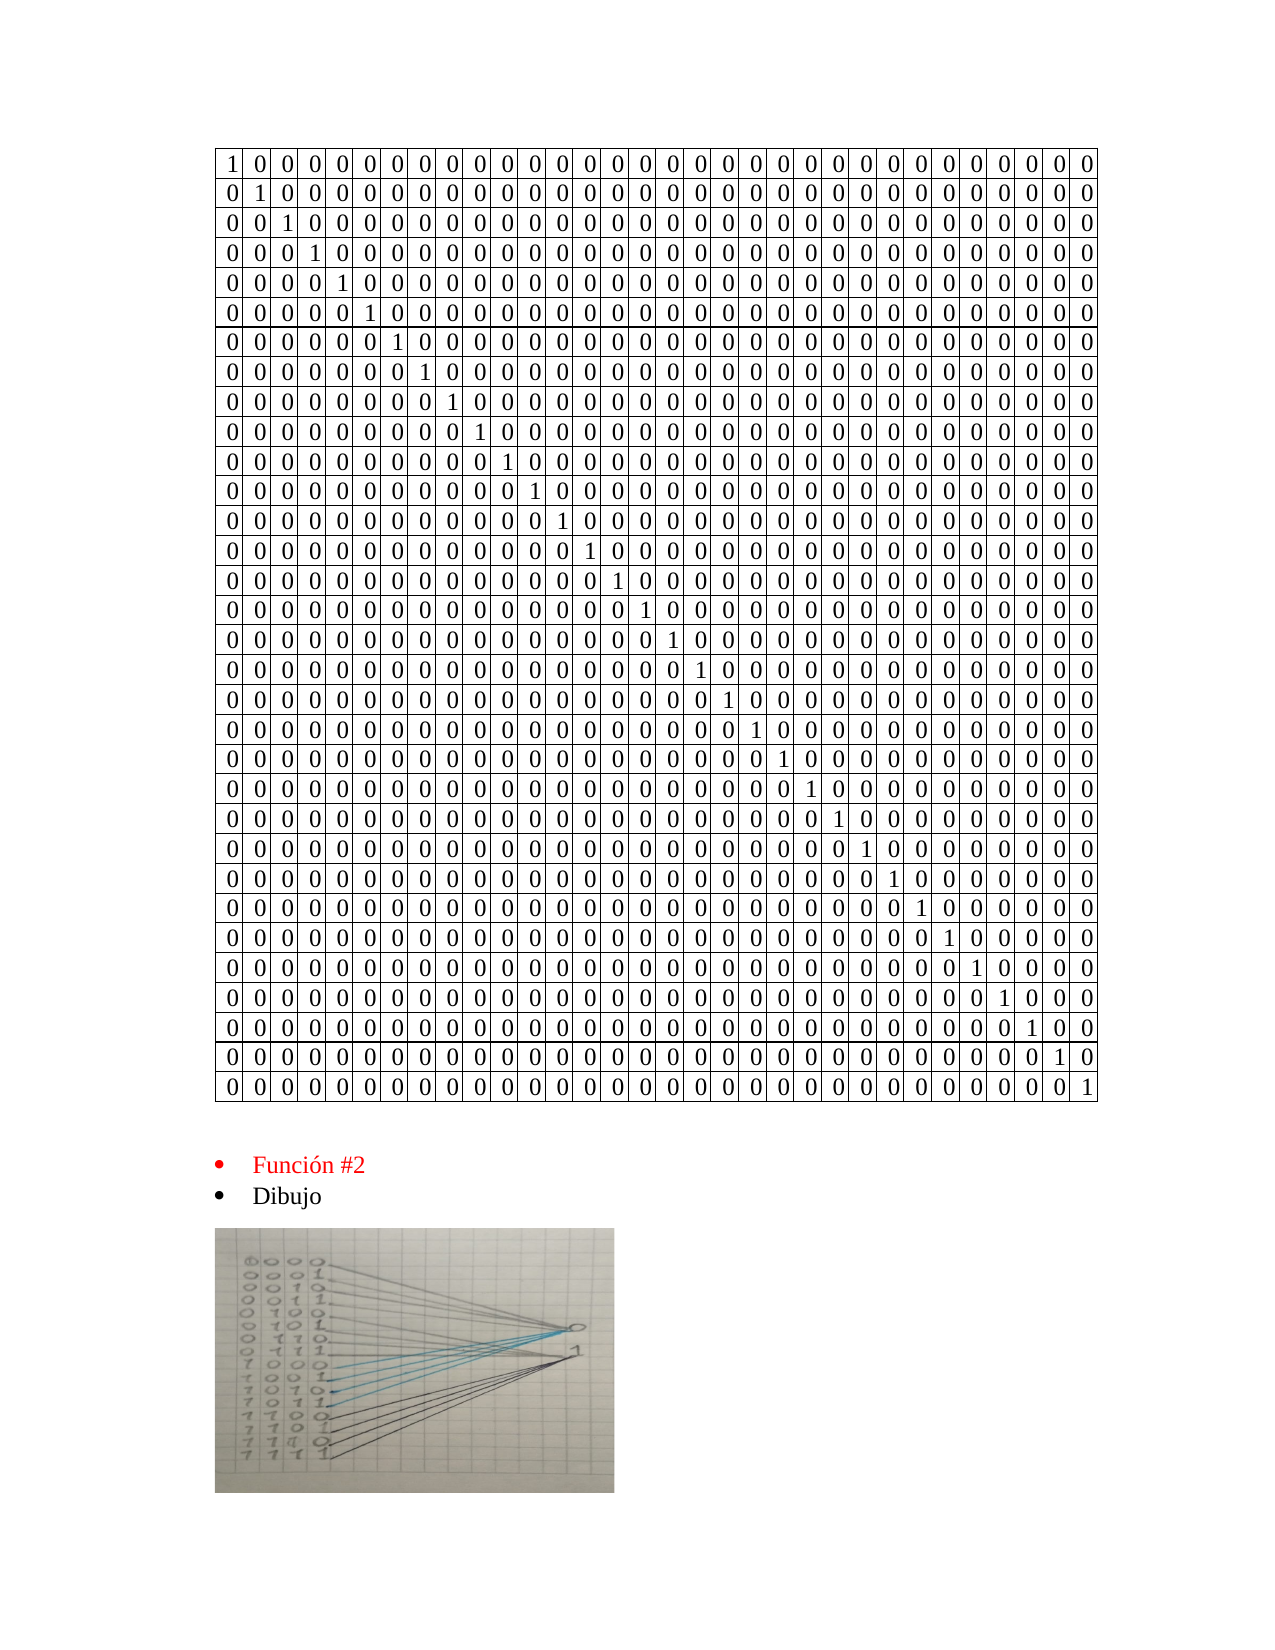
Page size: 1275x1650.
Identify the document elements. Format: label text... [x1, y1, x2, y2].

table_cell 0 [849, 923, 876, 952]
table_cell 0 [243, 745, 270, 773]
table_cell 0 [408, 179, 435, 207]
table_cell 0 [849, 179, 876, 207]
table_cell 0 [904, 655, 931, 684]
table_cell 0 [1070, 387, 1097, 416]
table_cell 0 [822, 715, 848, 743]
table_cell 0 [601, 506, 628, 535]
table_header 0 [243, 149, 270, 177]
table_cell 0 [326, 894, 352, 922]
table_cell 0 [436, 923, 462, 952]
table_header 0 [877, 149, 903, 177]
table_cell 0 [629, 834, 655, 863]
table_cell 0 [1015, 447, 1042, 475]
table_cell 0 [381, 1013, 407, 1041]
table_cell 0 [298, 953, 325, 982]
table_cell 0 [932, 357, 959, 386]
table_cell 0 [904, 923, 931, 952]
table_cell 0 [436, 1013, 462, 1041]
table_cell 0 [546, 476, 572, 505]
table_cell 0 [546, 179, 572, 207]
table_cell 0 [1043, 179, 1069, 207]
table_cell 0 [904, 745, 931, 773]
table_cell 0 [491, 357, 517, 386]
table_cell 0 [932, 804, 959, 833]
table_cell 0 [298, 447, 325, 475]
table_cell 0 [463, 685, 490, 714]
table_cell 0 [684, 298, 710, 326]
table_cell 1 [822, 804, 848, 833]
table_header 0 [298, 149, 325, 177]
table_cell 0 [849, 745, 876, 773]
table_cell 0 [326, 357, 352, 386]
table_cell 0 [1015, 983, 1042, 1012]
table_header 0 [794, 149, 821, 177]
table_cell 0 [822, 1043, 848, 1071]
table_cell 0 [216, 953, 242, 982]
table_cell 0 [353, 596, 380, 624]
table_cell 0 [436, 566, 462, 594]
table_cell 0 [987, 298, 1014, 326]
table_cell 0 [491, 923, 517, 952]
table_cell 0 [436, 238, 462, 267]
table_cell 0 [216, 894, 242, 922]
table_cell 0 [463, 536, 490, 565]
table_cell 0 [1043, 298, 1069, 326]
table_cell 0 [904, 506, 931, 535]
table_cell 0 [436, 864, 462, 892]
table_cell 0 [1043, 715, 1069, 743]
table_cell 0 [711, 894, 738, 922]
table_cell 0 [987, 894, 1014, 922]
table_cell 0 [656, 208, 683, 237]
table_cell 0 [463, 1043, 490, 1071]
table_cell 0 [822, 953, 848, 982]
table_cell 0 [463, 1013, 490, 1041]
table_cell 0 [326, 536, 352, 565]
table_cell 0 [767, 417, 793, 446]
table_cell 0 [381, 625, 407, 654]
table_cell 0 [684, 268, 710, 297]
table_cell 0 [298, 655, 325, 684]
table_cell 0 [601, 745, 628, 773]
table_cell 0 [960, 685, 986, 714]
table_cell 0 [216, 715, 242, 743]
table_cell 0 [243, 1072, 270, 1101]
table_cell 0 [849, 715, 876, 743]
table_cell 0 [601, 685, 628, 714]
table_cell 0 [849, 953, 876, 982]
table_cell 0 [546, 685, 572, 714]
table_cell 0 [463, 387, 490, 416]
list Dibujo [215, 1181, 1098, 1209]
table_cell 0 [518, 328, 545, 356]
table_cell 0 [326, 596, 352, 624]
table_cell 0 [1043, 983, 1069, 1012]
table_cell 0 [711, 804, 738, 833]
table_cell 1 [767, 745, 793, 773]
table_cell 0 [711, 1043, 738, 1071]
table_cell 0 [1015, 387, 1042, 416]
table_cell 0 [573, 745, 600, 773]
table_cell 0 [518, 1013, 545, 1041]
table_cell 0 [739, 417, 766, 446]
table_cell 0 [271, 1072, 297, 1101]
table_cell 0 [353, 417, 380, 446]
table_cell 0 [381, 1072, 407, 1101]
table_cell 0 [904, 566, 931, 594]
table_cell 0 [243, 834, 270, 863]
table_cell 0 [298, 208, 325, 237]
table_cell 0 [381, 685, 407, 714]
table_cell 0 [408, 804, 435, 833]
table_cell 0 [877, 179, 903, 207]
table_cell 0 [353, 506, 380, 535]
table_cell 0 [601, 387, 628, 416]
table_cell 0 [767, 447, 793, 475]
table_cell 0 [932, 298, 959, 326]
table_cell 0 [932, 1043, 959, 1071]
table_cell 1 [877, 864, 903, 892]
table_cell 0 [684, 387, 710, 416]
table_cell 0 [794, 328, 821, 356]
table_cell 0 [684, 685, 710, 714]
table_cell 0 [298, 923, 325, 952]
table_cell 0 [711, 625, 738, 654]
table_cell 1 [271, 208, 297, 237]
table_cell 0 [463, 566, 490, 594]
table_cell 0 [656, 953, 683, 982]
table_cell 0 [849, 1043, 876, 1071]
table_cell 0 [353, 774, 380, 803]
table_cell 0 [216, 238, 242, 267]
table_cell 0 [739, 923, 766, 952]
table_cell 1 [353, 298, 380, 326]
table_cell 0 [601, 536, 628, 565]
table_cell 0 [822, 536, 848, 565]
table_cell 0 [601, 655, 628, 684]
table_cell 0 [684, 417, 710, 446]
table_cell 0 [767, 983, 793, 1012]
table_cell 0 [739, 238, 766, 267]
table_cell 0 [960, 655, 986, 684]
table_cell 0 [573, 983, 600, 1012]
table_cell 0 [849, 596, 876, 624]
table_cell 0 [684, 447, 710, 475]
table_cell 0 [546, 1013, 572, 1041]
table_cell 0 [960, 804, 986, 833]
table_cell 0 [216, 685, 242, 714]
table_cell 0 [987, 1043, 1014, 1071]
table_cell 0 [877, 596, 903, 624]
table_cell 0 [877, 804, 903, 833]
table_header 0 [326, 149, 352, 177]
table_cell 0 [656, 804, 683, 833]
table_cell 0 [546, 328, 572, 356]
table_cell 1 [601, 566, 628, 594]
table_cell 0 [877, 387, 903, 416]
table_cell 1 [932, 923, 959, 952]
table_cell 0 [463, 774, 490, 803]
table_cell 0 [849, 1013, 876, 1041]
table_cell 0 [932, 864, 959, 892]
table_cell 0 [794, 625, 821, 654]
table_cell 0 [298, 179, 325, 207]
table_cell 0 [573, 1043, 600, 1071]
table_cell 0 [932, 596, 959, 624]
table_cell 0 [436, 328, 462, 356]
table_cell 0 [767, 328, 793, 356]
table_cell 0 [381, 417, 407, 446]
table_cell 0 [243, 387, 270, 416]
table_cell 0 [739, 804, 766, 833]
table_cell 0 [932, 268, 959, 297]
table_cell 0 [877, 745, 903, 773]
table_cell 0 [271, 745, 297, 773]
table_cell 0 [408, 715, 435, 743]
table_cell 0 [408, 774, 435, 803]
table_cell 0 [1015, 685, 1042, 714]
table_cell 0 [573, 417, 600, 446]
table_cell 0 [711, 715, 738, 743]
table_cell 0 [794, 506, 821, 535]
table_cell 0 [326, 238, 352, 267]
table_cell 0 [573, 447, 600, 475]
table_cell 0 [1070, 238, 1097, 267]
table_cell 0 [684, 625, 710, 654]
table_cell 0 [298, 506, 325, 535]
table_cell 0 [739, 1013, 766, 1041]
table_cell 1 [656, 625, 683, 654]
table_cell 0 [298, 596, 325, 624]
table_cell 0 [1015, 179, 1042, 207]
table_cell 0 [739, 476, 766, 505]
table_cell 1 [794, 774, 821, 803]
table_cell 0 [656, 179, 683, 207]
table_cell 0 [794, 596, 821, 624]
table_cell 0 [463, 834, 490, 863]
table_cell 0 [739, 357, 766, 386]
table_cell 0 [546, 983, 572, 1012]
table_cell 0 [656, 834, 683, 863]
table_cell 0 [960, 298, 986, 326]
table_cell 0 [904, 953, 931, 982]
table_cell 0 [573, 864, 600, 892]
table_cell 0 [822, 298, 848, 326]
table_cell 1 [298, 238, 325, 267]
table_cell 0 [243, 566, 270, 594]
table_cell 0 [1043, 536, 1069, 565]
table_cell 0 [904, 1072, 931, 1101]
table_cell 0 [960, 208, 986, 237]
table_header 0 [987, 149, 1014, 177]
table_cell 0 [573, 655, 600, 684]
table_cell 0 [794, 745, 821, 773]
table_cell 0 [1070, 774, 1097, 803]
list Función #2 [215, 1150, 1098, 1178]
table_cell 0 [877, 238, 903, 267]
table_cell 0 [243, 208, 270, 237]
table_cell 0 [849, 894, 876, 922]
table_cell 0 [271, 387, 297, 416]
table_cell 0 [436, 357, 462, 386]
table_cell 0 [436, 506, 462, 535]
table_cell 0 [601, 715, 628, 743]
table_cell 0 [271, 715, 297, 743]
table_cell 0 [1015, 566, 1042, 594]
table_cell 0 [436, 804, 462, 833]
table_cell 0 [491, 179, 517, 207]
table_cell 0 [877, 506, 903, 535]
table_cell 0 [243, 774, 270, 803]
table_cell 0 [932, 238, 959, 267]
table_cell 0 [491, 506, 517, 535]
table_cell 0 [326, 328, 352, 356]
table_cell 0 [408, 566, 435, 594]
table_cell 0 [960, 745, 986, 773]
table_cell 0 [877, 1072, 903, 1101]
table_cell 0 [326, 685, 352, 714]
table_cell 0 [573, 298, 600, 326]
table_cell 0 [794, 179, 821, 207]
table_cell 0 [822, 357, 848, 386]
table_cell 0 [546, 208, 572, 237]
table_cell 0 [573, 894, 600, 922]
table_cell 0 [711, 596, 738, 624]
table_cell 0 [326, 417, 352, 446]
table_cell 0 [739, 387, 766, 416]
table_cell 0 [877, 894, 903, 922]
table_cell 0 [1015, 953, 1042, 982]
table_cell 0 [1015, 1043, 1042, 1071]
table_cell 0 [546, 953, 572, 982]
table_cell 0 [216, 328, 242, 356]
table_cell 0 [271, 179, 297, 207]
table_cell 0 [243, 894, 270, 922]
table_cell 0 [271, 328, 297, 356]
table_cell 0 [904, 834, 931, 863]
table_cell 0 [656, 923, 683, 952]
table_cell 1 [1070, 1072, 1097, 1101]
table_cell 0 [960, 1072, 986, 1101]
table_cell 0 [822, 417, 848, 446]
table_cell 0 [739, 953, 766, 982]
table_cell 0 [271, 417, 297, 446]
table_header 0 [1043, 149, 1069, 177]
table_header 0 [684, 149, 710, 177]
table_cell 0 [298, 268, 325, 297]
table_cell 0 [739, 328, 766, 356]
table_cell 0 [904, 1013, 931, 1041]
table_cell 0 [1015, 536, 1042, 565]
table_cell 0 [518, 804, 545, 833]
table_cell 0 [298, 715, 325, 743]
table_cell 0 [987, 566, 1014, 594]
table_cell 0 [822, 1013, 848, 1041]
table_cell 0 [960, 983, 986, 1012]
table_cell 0 [573, 625, 600, 654]
table_cell 0 [463, 953, 490, 982]
table_header 0 [518, 149, 545, 177]
table_cell 0 [243, 417, 270, 446]
table_cell 0 [353, 953, 380, 982]
table_cell 0 [353, 357, 380, 386]
table_cell 0 [271, 536, 297, 565]
table_cell 0 [932, 1072, 959, 1101]
table_cell 0 [1015, 923, 1042, 952]
table_cell 0 [271, 298, 297, 326]
table_cell 0 [216, 476, 242, 505]
table_cell 0 [298, 536, 325, 565]
table_cell 0 [353, 1013, 380, 1041]
table_cell 0 [822, 625, 848, 654]
table_cell 0 [932, 745, 959, 773]
table_cell 0 [822, 834, 848, 863]
table_cell 0 [601, 1072, 628, 1101]
table_cell 0 [849, 625, 876, 654]
table_cell 0 [987, 328, 1014, 356]
table_cell 0 [1070, 745, 1097, 773]
table_cell 0 [326, 387, 352, 416]
table_cell 1 [1043, 1043, 1069, 1071]
table_cell 0 [1015, 894, 1042, 922]
table_cell 0 [960, 596, 986, 624]
table_cell 0 [1070, 208, 1097, 237]
table_cell 0 [298, 834, 325, 863]
table_cell 0 [436, 417, 462, 446]
table_cell 0 [987, 1072, 1014, 1101]
table_cell 0 [1070, 894, 1097, 922]
table_cell 0 [1015, 834, 1042, 863]
table_cell 0 [546, 566, 572, 594]
table_cell 0 [518, 447, 545, 475]
table_cell 0 [739, 268, 766, 297]
table_cell 0 [1043, 923, 1069, 952]
table_cell 0 [656, 774, 683, 803]
table_cell 0 [877, 655, 903, 684]
table_cell 0 [243, 685, 270, 714]
table_cell 0 [932, 894, 959, 922]
table_cell 0 [491, 774, 517, 803]
table_cell 0 [629, 357, 655, 386]
table_cell 0 [518, 1072, 545, 1101]
table_cell 0 [326, 208, 352, 237]
table_cell 0 [436, 745, 462, 773]
table_cell 0 [216, 625, 242, 654]
table_cell 0 [1043, 566, 1069, 594]
table_cell 0 [904, 328, 931, 356]
table_cell 0 [767, 596, 793, 624]
table_cell 0 [271, 1043, 297, 1071]
table_cell 0 [271, 506, 297, 535]
table_cell 0 [518, 864, 545, 892]
table_cell 0 [491, 834, 517, 863]
table_cell 0 [684, 745, 710, 773]
table_cell 0 [629, 298, 655, 326]
table_cell 0 [271, 268, 297, 297]
table_cell 0 [987, 625, 1014, 654]
table_cell 0 [1070, 655, 1097, 684]
table_cell 0 [216, 387, 242, 416]
table_cell 0 [1070, 298, 1097, 326]
table_cell 0 [849, 864, 876, 892]
table_cell 0 [877, 774, 903, 803]
table_cell 0 [711, 1013, 738, 1041]
table_cell 0 [216, 745, 242, 773]
table_cell 0 [381, 179, 407, 207]
table_cell 1 [629, 596, 655, 624]
table_cell 0 [822, 566, 848, 594]
table_cell 0 [216, 1013, 242, 1041]
table_cell 0 [1043, 655, 1069, 684]
table_cell 0 [711, 983, 738, 1012]
table_cell 0 [656, 596, 683, 624]
table_cell 0 [381, 774, 407, 803]
table_cell 0 [739, 774, 766, 803]
table_cell 0 [877, 1043, 903, 1071]
table_cell 0 [629, 625, 655, 654]
table_cell 0 [353, 566, 380, 594]
table_cell 0 [491, 1013, 517, 1041]
table_cell 0 [243, 506, 270, 535]
table_cell 0 [243, 923, 270, 952]
table_cell 0 [1043, 685, 1069, 714]
table_cell 0 [629, 745, 655, 773]
table_cell 0 [491, 387, 517, 416]
table_cell 0 [271, 1013, 297, 1041]
table_cell 0 [904, 238, 931, 267]
table_cell 0 [271, 894, 297, 922]
table_cell 0 [491, 476, 517, 505]
table_cell 0 [243, 238, 270, 267]
table_cell 0 [1015, 715, 1042, 743]
table_cell 0 [353, 745, 380, 773]
table_cell 0 [711, 268, 738, 297]
table_cell 0 [353, 179, 380, 207]
table_cell 0 [987, 953, 1014, 982]
table_cell 0 [518, 715, 545, 743]
table_cell 0 [601, 983, 628, 1012]
table_cell 0 [436, 268, 462, 297]
table_cell 0 [794, 685, 821, 714]
table_cell 0 [960, 447, 986, 475]
table_cell 0 [822, 983, 848, 1012]
table_cell 0 [518, 387, 545, 416]
table_cell 0 [1015, 1072, 1042, 1101]
table_cell 0 [298, 774, 325, 803]
table_cell 0 [326, 745, 352, 773]
table_cell 0 [711, 774, 738, 803]
table_cell 0 [904, 715, 931, 743]
table_cell 0 [711, 566, 738, 594]
table_cell 0 [877, 625, 903, 654]
table_cell 0 [601, 268, 628, 297]
table_cell 0 [408, 685, 435, 714]
table_cell 0 [739, 566, 766, 594]
table_cell 0 [216, 208, 242, 237]
table_cell 0 [491, 745, 517, 773]
table_cell 0 [656, 238, 683, 267]
table_cell 0 [629, 536, 655, 565]
table_cell 0 [932, 328, 959, 356]
table_cell 0 [822, 328, 848, 356]
table_cell 0 [960, 894, 986, 922]
table_cell 1 [739, 715, 766, 743]
table_cell 0 [656, 745, 683, 773]
table_cell 0 [573, 238, 600, 267]
table_cell 0 [216, 596, 242, 624]
table_cell 0 [491, 983, 517, 1012]
table_cell 0 [353, 923, 380, 952]
table_cell 0 [1070, 596, 1097, 624]
table_cell 0 [518, 745, 545, 773]
table_cell 0 [767, 715, 793, 743]
table_cell 0 [822, 923, 848, 952]
table_cell 0 [684, 774, 710, 803]
table_cell 0 [629, 655, 655, 684]
table_cell 0 [271, 774, 297, 803]
table_cell 0 [822, 894, 848, 922]
table_cell 0 [408, 328, 435, 356]
table_cell 0 [822, 476, 848, 505]
table_cell 0 [960, 238, 986, 267]
table_cell 0 [463, 655, 490, 684]
table_cell 0 [960, 357, 986, 386]
table_cell 0 [629, 268, 655, 297]
table_cell 0 [381, 715, 407, 743]
table_cell 0 [326, 774, 352, 803]
table_cell 0 [932, 208, 959, 237]
table_header 0 [960, 149, 986, 177]
table_cell 0 [960, 715, 986, 743]
table_cell 0 [960, 1043, 986, 1071]
table_cell 0 [326, 1013, 352, 1041]
table_cell 0 [573, 774, 600, 803]
table_cell 0 [822, 745, 848, 773]
table_cell 0 [243, 447, 270, 475]
table_cell 1 [684, 655, 710, 684]
table_cell 0 [463, 328, 490, 356]
table_cell 0 [436, 476, 462, 505]
table_cell 0 [436, 894, 462, 922]
table_cell 0 [767, 864, 793, 892]
table_cell 0 [491, 417, 517, 446]
table_cell 0 [904, 298, 931, 326]
table_cell 0 [987, 923, 1014, 952]
table_cell 0 [656, 655, 683, 684]
table_cell 0 [1043, 476, 1069, 505]
table_cell 0 [1070, 715, 1097, 743]
table_cell 0 [243, 298, 270, 326]
table_cell 0 [1015, 774, 1042, 803]
table_cell 0 [629, 894, 655, 922]
table_cell 0 [546, 774, 572, 803]
table_cell 0 [518, 238, 545, 267]
table_cell 0 [877, 476, 903, 505]
table_cell 0 [271, 953, 297, 982]
table_cell 0 [656, 506, 683, 535]
table_cell 0 [271, 685, 297, 714]
table_cell 0 [656, 476, 683, 505]
table_cell 0 [491, 625, 517, 654]
table_cell 0 [849, 774, 876, 803]
table_cell 0 [408, 655, 435, 684]
table_cell 0 [216, 1043, 242, 1071]
table_cell 0 [1043, 238, 1069, 267]
table_cell 0 [656, 357, 683, 386]
table_cell 0 [711, 655, 738, 684]
table_cell 0 [960, 1013, 986, 1041]
table_cell 0 [877, 268, 903, 297]
table_cell 0 [463, 923, 490, 952]
table_cell 0 [932, 625, 959, 654]
table_cell 0 [656, 387, 683, 416]
table_cell 0 [822, 447, 848, 475]
table_cell 0 [491, 1072, 517, 1101]
table_cell 0 [408, 387, 435, 416]
table_cell 0 [629, 238, 655, 267]
table_header 0 [353, 149, 380, 177]
table_cell 0 [463, 894, 490, 922]
table_cell 0 [822, 774, 848, 803]
table_cell 0 [932, 476, 959, 505]
table_cell 0 [684, 804, 710, 833]
table_cell 0 [987, 208, 1014, 237]
table_cell 0 [408, 506, 435, 535]
table_cell 0 [932, 983, 959, 1012]
table_cell 0 [849, 298, 876, 326]
table_cell 0 [987, 685, 1014, 714]
table_cell 0 [326, 298, 352, 326]
table_cell 0 [1015, 506, 1042, 535]
table_cell 0 [684, 566, 710, 594]
table_cell 0 [987, 387, 1014, 416]
table_cell 0 [518, 655, 545, 684]
table_cell 0 [849, 566, 876, 594]
table_cell 0 [794, 566, 821, 594]
table_cell 0 [794, 536, 821, 565]
table_cell 0 [381, 447, 407, 475]
table_cell 0 [629, 1013, 655, 1041]
table_cell 0 [243, 864, 270, 892]
table_cell 0 [1015, 864, 1042, 892]
table_cell 0 [1015, 655, 1042, 684]
table_cell 0 [546, 417, 572, 446]
table_cell 0 [711, 1072, 738, 1101]
table_cell 0 [298, 804, 325, 833]
table_cell 0 [1043, 864, 1069, 892]
table_cell 0 [463, 298, 490, 326]
table_cell 0 [904, 774, 931, 803]
table_cell 0 [739, 1072, 766, 1101]
table_cell 0 [518, 417, 545, 446]
table_cell 0 [381, 536, 407, 565]
table_cell 0 [987, 1013, 1014, 1041]
table_cell 1 [518, 476, 545, 505]
table_cell 0 [546, 536, 572, 565]
table_cell 0 [1015, 268, 1042, 297]
table_cell 0 [794, 387, 821, 416]
table_cell 0 [849, 983, 876, 1012]
table_cell 0 [711, 208, 738, 237]
table_cell 0 [684, 1043, 710, 1071]
table_cell 0 [794, 1013, 821, 1041]
table_cell 0 [518, 208, 545, 237]
table_cell 0 [684, 864, 710, 892]
table_cell 0 [932, 655, 959, 684]
table_cell 0 [463, 804, 490, 833]
table_cell 0 [1043, 625, 1069, 654]
table_cell 0 [491, 953, 517, 982]
table_cell 0 [518, 179, 545, 207]
table_cell 0 [822, 179, 848, 207]
table_cell 0 [1070, 983, 1097, 1012]
table_cell 0 [463, 447, 490, 475]
table_cell 0 [326, 1043, 352, 1071]
table_cell 0 [904, 387, 931, 416]
table_cell 0 [739, 625, 766, 654]
table_cell 0 [877, 447, 903, 475]
table_cell 0 [1070, 804, 1097, 833]
table_cell 0 [298, 328, 325, 356]
table_cell 0 [1070, 357, 1097, 386]
table_cell 0 [463, 238, 490, 267]
table_cell 0 [1043, 506, 1069, 535]
table_cell 0 [904, 179, 931, 207]
table_cell 0 [960, 179, 986, 207]
table_cell 0 [436, 298, 462, 326]
table_cell 0 [601, 953, 628, 982]
table_cell 0 [711, 506, 738, 535]
table_cell 0 [271, 983, 297, 1012]
table_cell 0 [711, 834, 738, 863]
table_cell 0 [987, 238, 1014, 267]
table_cell 0 [1043, 208, 1069, 237]
table_cell 0 [436, 1043, 462, 1071]
table_cell 0 [1043, 894, 1069, 922]
table_cell 0 [573, 387, 600, 416]
table_cell 0 [601, 417, 628, 446]
table_cell 0 [271, 864, 297, 892]
table_cell 0 [353, 536, 380, 565]
table_cell 0 [573, 804, 600, 833]
table_cell 0 [408, 894, 435, 922]
table_cell 0 [711, 387, 738, 416]
table_cell 0 [877, 328, 903, 356]
table_cell 0 [849, 208, 876, 237]
table_cell 0 [822, 596, 848, 624]
table_cell 0 [904, 864, 931, 892]
table_cell 0 [463, 357, 490, 386]
table_cell 1 [491, 447, 517, 475]
table_cell 0 [877, 536, 903, 565]
table_cell 0 [353, 864, 380, 892]
table_cell 0 [463, 179, 490, 207]
table_cell 0 [767, 894, 793, 922]
table_cell 0 [684, 596, 710, 624]
table_cell 0 [794, 834, 821, 863]
table_cell 0 [1070, 566, 1097, 594]
table_cell 0 [353, 328, 380, 356]
table_cell 0 [877, 417, 903, 446]
table_cell 0 [1043, 357, 1069, 386]
table_cell 0 [216, 536, 242, 565]
table_cell 0 [298, 894, 325, 922]
table_cell 0 [326, 447, 352, 475]
table_cell 0 [546, 1043, 572, 1071]
table_cell 0 [739, 894, 766, 922]
table_cell 0 [739, 745, 766, 773]
table_cell 0 [353, 208, 380, 237]
table_cell 0 [463, 864, 490, 892]
table_cell 0 [849, 357, 876, 386]
table_cell 0 [546, 715, 572, 743]
table_cell 0 [573, 179, 600, 207]
table_cell 0 [463, 476, 490, 505]
table_cell 0 [822, 387, 848, 416]
table_cell 0 [216, 506, 242, 535]
table_cell 0 [849, 238, 876, 267]
table_cell 0 [326, 715, 352, 743]
table_cell 0 [656, 1072, 683, 1101]
table_cell 0 [381, 476, 407, 505]
table_cell 0 [849, 447, 876, 475]
table_cell 0 [298, 983, 325, 1012]
table_cell 0 [849, 387, 876, 416]
table_cell 0 [739, 655, 766, 684]
table_cell 0 [767, 834, 793, 863]
table_cell 0 [1043, 834, 1069, 863]
table_cell 0 [656, 894, 683, 922]
table_cell 0 [298, 566, 325, 594]
table_cell 0 [271, 476, 297, 505]
table_cell 0 [987, 417, 1014, 446]
table_cell 0 [656, 328, 683, 356]
table_cell 0 [326, 506, 352, 535]
table_cell 0 [904, 625, 931, 654]
table_cell 0 [960, 476, 986, 505]
table_cell 0 [491, 864, 517, 892]
table_cell 0 [794, 715, 821, 743]
table_cell 0 [463, 625, 490, 654]
table_cell 0 [877, 923, 903, 952]
table_cell 0 [877, 1013, 903, 1041]
table_cell 0 [1043, 745, 1069, 773]
table_cell 0 [573, 834, 600, 863]
table_cell 0 [381, 566, 407, 594]
table_cell 0 [381, 1043, 407, 1071]
table_cell 0 [298, 1013, 325, 1041]
table_cell 0 [381, 208, 407, 237]
table_cell 0 [463, 506, 490, 535]
table_cell 0 [243, 1013, 270, 1041]
table_cell 0 [711, 745, 738, 773]
table_cell 0 [326, 1072, 352, 1101]
table_cell 0 [960, 625, 986, 654]
table_cell 0 [987, 745, 1014, 773]
table_cell 0 [794, 1043, 821, 1071]
table_cell 0 [987, 834, 1014, 863]
table_cell 0 [711, 179, 738, 207]
table_cell 0 [656, 447, 683, 475]
table_cell 0 [987, 596, 1014, 624]
table_cell 0 [546, 1072, 572, 1101]
table_cell 0 [518, 357, 545, 386]
table_cell 0 [518, 566, 545, 594]
table_cell 0 [573, 1072, 600, 1101]
table_cell 0 [326, 983, 352, 1012]
picture [214, 1228, 615, 1493]
table_cell 0 [381, 894, 407, 922]
table_cell 0 [546, 655, 572, 684]
table_cell 0 [711, 476, 738, 505]
table_cell 0 [1043, 387, 1069, 416]
table_cell 0 [767, 923, 793, 952]
table_cell 0 [877, 357, 903, 386]
table_header 0 [932, 149, 959, 177]
table_cell 0 [573, 208, 600, 237]
table_cell 0 [601, 1043, 628, 1071]
table_cell 0 [408, 625, 435, 654]
table_cell 0 [1043, 328, 1069, 356]
table_cell 0 [573, 923, 600, 952]
table_cell 0 [849, 476, 876, 505]
table_cell 0 [436, 596, 462, 624]
table_cell 0 [353, 1043, 380, 1071]
table_cell 0 [491, 1043, 517, 1071]
table_cell 0 [822, 268, 848, 297]
table_cell 0 [381, 655, 407, 684]
table_cell 0 [601, 774, 628, 803]
table_cell 0 [463, 596, 490, 624]
table_cell 0 [877, 834, 903, 863]
table_cell 0 [822, 685, 848, 714]
table_cell 0 [573, 1013, 600, 1041]
table_header 0 [822, 149, 848, 177]
table_cell 0 [436, 625, 462, 654]
table_cell 0 [1043, 1013, 1069, 1041]
table_cell 0 [601, 476, 628, 505]
table_cell 0 [491, 268, 517, 297]
table_cell 0 [463, 745, 490, 773]
table_cell 0 [601, 834, 628, 863]
table_cell 1 [326, 268, 352, 297]
table_cell 0 [849, 1072, 876, 1101]
table_cell 0 [491, 238, 517, 267]
table_cell 0 [298, 745, 325, 773]
table_cell 0 [629, 1043, 655, 1071]
table_cell 0 [849, 506, 876, 535]
table_cell 0 [381, 268, 407, 297]
table_cell 0 [408, 864, 435, 892]
table_cell 0 [546, 268, 572, 297]
table_cell 0 [601, 596, 628, 624]
table_cell 0 [987, 804, 1014, 833]
table_cell 0 [767, 387, 793, 416]
table_cell 0 [243, 625, 270, 654]
table_cell 0 [408, 953, 435, 982]
table_cell 0 [877, 953, 903, 982]
table_cell 0 [794, 983, 821, 1012]
table_cell 0 [739, 596, 766, 624]
table_cell 0 [656, 566, 683, 594]
table_cell 0 [518, 834, 545, 863]
table_cell 0 [216, 834, 242, 863]
table_cell 0 [546, 596, 572, 624]
table_cell 0 [381, 387, 407, 416]
table_cell 0 [877, 566, 903, 594]
table_cell 0 [408, 834, 435, 863]
table_cell 0 [381, 953, 407, 982]
table_cell 0 [629, 208, 655, 237]
table_cell 0 [849, 536, 876, 565]
table_cell 0 [1015, 357, 1042, 386]
table_cell 0 [932, 387, 959, 416]
table_cell 0 [684, 328, 710, 356]
table_cell 0 [491, 655, 517, 684]
table_cell 1 [573, 536, 600, 565]
table_cell 0 [518, 536, 545, 565]
table_cell 1 [546, 506, 572, 535]
table_cell 0 [381, 864, 407, 892]
table_cell 0 [326, 864, 352, 892]
table_cell 0 [353, 655, 380, 684]
table_cell 0 [436, 447, 462, 475]
table_cell 0 [932, 566, 959, 594]
table_cell 0 [711, 357, 738, 386]
table_cell 0 [491, 328, 517, 356]
table_header 0 [739, 149, 766, 177]
table_cell 0 [739, 447, 766, 475]
table_cell 0 [1043, 596, 1069, 624]
table_cell 0 [271, 804, 297, 833]
table_cell 0 [711, 864, 738, 892]
table_cell 0 [1043, 953, 1069, 982]
table_cell 0 [987, 447, 1014, 475]
table_cell 0 [1043, 447, 1069, 475]
table_cell 0 [629, 447, 655, 475]
table_header 0 [546, 149, 572, 177]
table_cell 0 [326, 655, 352, 684]
table_cell 0 [684, 357, 710, 386]
table_cell 0 [298, 298, 325, 326]
table_cell 0 [1070, 1043, 1097, 1071]
table_cell 0 [794, 864, 821, 892]
table_cell 0 [877, 208, 903, 237]
table_cell 0 [601, 864, 628, 892]
table_cell 0 [243, 476, 270, 505]
table_cell 0 [436, 953, 462, 982]
table_cell 0 [216, 1072, 242, 1101]
table_cell 1 [711, 685, 738, 714]
table_cell 0 [353, 834, 380, 863]
table_cell 0 [987, 476, 1014, 505]
table_cell 0 [767, 1072, 793, 1101]
table_cell 0 [271, 238, 297, 267]
table_cell 0 [1043, 774, 1069, 803]
table_cell 0 [326, 834, 352, 863]
table_cell 0 [353, 804, 380, 833]
table_cell 0 [987, 536, 1014, 565]
table_cell 0 [518, 268, 545, 297]
table_header 0 [629, 149, 655, 177]
table_cell 0 [518, 685, 545, 714]
table_cell 0 [1015, 745, 1042, 773]
table_cell 0 [960, 834, 986, 863]
table_cell 0 [794, 268, 821, 297]
table_cell 1 [987, 983, 1014, 1012]
table_cell 0 [932, 685, 959, 714]
table_cell 0 [381, 238, 407, 267]
table_cell 0 [794, 476, 821, 505]
table_cell 0 [794, 655, 821, 684]
table_cell 0 [271, 923, 297, 952]
table_cell 0 [546, 804, 572, 833]
table_header 0 [573, 149, 600, 177]
table_cell 0 [767, 655, 793, 684]
table_cell 0 [987, 864, 1014, 892]
table_cell 0 [684, 238, 710, 267]
table_cell 0 [573, 357, 600, 386]
table_cell 0 [794, 1072, 821, 1101]
table_cell 0 [629, 685, 655, 714]
table_header 0 [463, 149, 490, 177]
table_cell 0 [1043, 417, 1069, 446]
table_cell 0 [684, 536, 710, 565]
table_cell 0 [546, 387, 572, 416]
table_cell 0 [381, 357, 407, 386]
table_cell 0 [381, 983, 407, 1012]
table_cell 0 [767, 476, 793, 505]
table_cell 0 [243, 715, 270, 743]
table_cell 0 [243, 804, 270, 833]
table_cell 0 [960, 506, 986, 535]
table_cell 0 [573, 476, 600, 505]
table_cell 0 [573, 715, 600, 743]
table_cell 0 [243, 268, 270, 297]
table_cell 0 [326, 953, 352, 982]
table_cell 0 [216, 655, 242, 684]
table_cell 0 [656, 715, 683, 743]
table_cell 0 [408, 447, 435, 475]
table_cell 0 [408, 1043, 435, 1071]
table_cell 0 [684, 476, 710, 505]
table_cell 0 [298, 1043, 325, 1071]
table_cell 0 [436, 715, 462, 743]
table_cell 0 [243, 1043, 270, 1071]
table_cell 0 [216, 566, 242, 594]
table_cell 0 [298, 685, 325, 714]
table_cell 0 [546, 238, 572, 267]
table_cell 0 [408, 923, 435, 952]
table_cell 0 [849, 804, 876, 833]
table_cell 0 [656, 1043, 683, 1071]
table_cell 0 [326, 179, 352, 207]
table_cell 0 [436, 1072, 462, 1101]
table_cell 0 [463, 983, 490, 1012]
table_cell 0 [601, 804, 628, 833]
table_cell 0 [1015, 208, 1042, 237]
table_cell 0 [932, 417, 959, 446]
table_cell 0 [601, 625, 628, 654]
table_cell 0 [987, 655, 1014, 684]
table_cell 0 [794, 923, 821, 952]
table_cell 0 [271, 655, 297, 684]
table_cell 0 [1043, 804, 1069, 833]
table_cell 0 [767, 357, 793, 386]
table_cell 0 [216, 268, 242, 297]
table_cell 0 [794, 298, 821, 326]
table_cell 1 [243, 179, 270, 207]
table_cell 0 [1015, 625, 1042, 654]
table_cell 0 [326, 566, 352, 594]
table_cell 0 [629, 923, 655, 952]
table_cell 0 [711, 328, 738, 356]
table_cell 0 [960, 417, 986, 446]
table_cell 0 [601, 328, 628, 356]
table_cell 0 [546, 894, 572, 922]
table_cell 0 [684, 715, 710, 743]
table_cell 0 [794, 417, 821, 446]
table_header 0 [849, 149, 876, 177]
table_cell 0 [932, 506, 959, 535]
table_cell 0 [932, 1013, 959, 1041]
table_cell 0 [684, 1013, 710, 1041]
table_cell 0 [298, 417, 325, 446]
table_cell 0 [436, 774, 462, 803]
table_cell 0 [656, 417, 683, 446]
table_cell 0 [271, 834, 297, 863]
table_cell 0 [767, 208, 793, 237]
table_cell 0 [408, 476, 435, 505]
table_cell 0 [463, 715, 490, 743]
table_cell 0 [904, 268, 931, 297]
table_cell 0 [298, 1072, 325, 1101]
table_cell 0 [629, 953, 655, 982]
table_cell 0 [711, 238, 738, 267]
table_cell 0 [271, 447, 297, 475]
table_cell 0 [794, 953, 821, 982]
table_cell 0 [684, 506, 710, 535]
table_cell 0 [436, 536, 462, 565]
table_cell 0 [353, 894, 380, 922]
table_cell 0 [629, 983, 655, 1012]
table_cell 0 [243, 983, 270, 1012]
table_cell 0 [243, 953, 270, 982]
table_cell 0 [739, 208, 766, 237]
table_cell 0 [987, 774, 1014, 803]
table_cell 0 [711, 417, 738, 446]
table_cell 0 [601, 357, 628, 386]
table_cell 0 [216, 864, 242, 892]
table_cell 0 [271, 566, 297, 594]
table_cell 0 [518, 596, 545, 624]
table_cell 0 [1043, 1072, 1069, 1101]
table_cell 0 [629, 328, 655, 356]
table_cell 0 [822, 1072, 848, 1101]
table_cell 0 [1070, 953, 1097, 982]
table_cell 0 [684, 983, 710, 1012]
table_cell 0 [960, 536, 986, 565]
table_cell 0 [904, 536, 931, 565]
table_cell 0 [436, 179, 462, 207]
table_cell 0 [463, 208, 490, 237]
table_cell 0 [573, 566, 600, 594]
table_cell 0 [601, 447, 628, 475]
table_cell 0 [353, 715, 380, 743]
table_cell 0 [739, 834, 766, 863]
table_cell 0 [436, 685, 462, 714]
table_cell 0 [573, 328, 600, 356]
table_cell 0 [353, 685, 380, 714]
table_cell 0 [739, 179, 766, 207]
table_cell 0 [298, 476, 325, 505]
table_cell 0 [987, 268, 1014, 297]
table_cell 0 [960, 328, 986, 356]
table_header 0 [767, 149, 793, 177]
table_cell 0 [767, 685, 793, 714]
table_cell 0 [601, 894, 628, 922]
table_cell 0 [767, 625, 793, 654]
table_cell 0 [216, 923, 242, 952]
table_cell 0 [932, 774, 959, 803]
table_cell 0 [491, 715, 517, 743]
table_cell 0 [739, 983, 766, 1012]
table_cell 0 [271, 625, 297, 654]
table_cell 0 [739, 1043, 766, 1071]
table_cell 0 [794, 357, 821, 386]
table_cell 0 [381, 298, 407, 326]
table_cell 0 [684, 923, 710, 952]
table_cell 0 [216, 357, 242, 386]
table_cell 0 [298, 387, 325, 416]
table_cell 0 [656, 983, 683, 1012]
table_cell 0 [353, 1072, 380, 1101]
table_header 0 [1015, 149, 1042, 177]
table_cell 0 [849, 685, 876, 714]
table_cell 0 [326, 625, 352, 654]
table_cell 0 [877, 685, 903, 714]
table_cell 0 [767, 179, 793, 207]
table_cell 0 [960, 566, 986, 594]
table_cell 0 [601, 179, 628, 207]
table_cell 0 [960, 774, 986, 803]
table_cell 0 [271, 596, 297, 624]
table_cell 0 [573, 596, 600, 624]
table_cell 0 [932, 834, 959, 863]
table_cell 0 [656, 536, 683, 565]
table_cell 0 [1015, 298, 1042, 326]
table_cell 0 [381, 745, 407, 773]
table_cell 0 [518, 298, 545, 326]
table_cell 0 [353, 983, 380, 1012]
table_cell 0 [849, 268, 876, 297]
table_cell 0 [849, 328, 876, 356]
table_cell 0 [353, 238, 380, 267]
table_cell 0 [849, 655, 876, 684]
table_cell 0 [491, 298, 517, 326]
table_header 0 [408, 149, 435, 177]
table_cell 0 [1043, 268, 1069, 297]
table_cell 0 [518, 894, 545, 922]
table_cell 0 [573, 953, 600, 982]
table_cell 0 [381, 506, 407, 535]
table_cell 0 [601, 1013, 628, 1041]
table_cell 0 [381, 596, 407, 624]
table_cell 0 [987, 506, 1014, 535]
table_cell 0 [216, 774, 242, 803]
table_cell 0 [767, 268, 793, 297]
table_cell 0 [767, 566, 793, 594]
table_cell 0 [629, 566, 655, 594]
table_cell 0 [656, 268, 683, 297]
table_header 0 [656, 149, 683, 177]
table_cell 0 [1070, 536, 1097, 565]
table_cell 0 [629, 179, 655, 207]
table_cell 0 [877, 715, 903, 743]
table_cell 0 [573, 685, 600, 714]
table_header 0 [271, 149, 297, 177]
table_header 0 [491, 149, 517, 177]
table_cell 0 [381, 834, 407, 863]
table_cell 0 [491, 804, 517, 833]
table_cell 0 [601, 298, 628, 326]
table_cell 1 [849, 834, 876, 863]
table_cell 0 [794, 208, 821, 237]
table_cell 0 [491, 536, 517, 565]
table_cell 0 [629, 506, 655, 535]
table_cell 0 [518, 774, 545, 803]
table_cell 0 [904, 357, 931, 386]
table_cell 0 [767, 804, 793, 833]
table_cell 0 [546, 357, 572, 386]
table_cell 0 [326, 804, 352, 833]
table_cell 0 [1070, 179, 1097, 207]
table_cell 0 [739, 864, 766, 892]
table_cell 0 [822, 208, 848, 237]
table_header 1 [216, 149, 242, 177]
table_cell 0 [491, 208, 517, 237]
table_cell 0 [216, 447, 242, 475]
table_cell 0 [932, 715, 959, 743]
table_cell 0 [601, 238, 628, 267]
table_cell 0 [794, 447, 821, 475]
table_cell 0 [684, 1072, 710, 1101]
table_cell 0 [767, 298, 793, 326]
table_cell 0 [1070, 1013, 1097, 1041]
table_cell 0 [960, 923, 986, 952]
table_cell 0 [546, 864, 572, 892]
table_cell 0 [518, 953, 545, 982]
table_cell 0 [904, 983, 931, 1012]
table_cell 0 [767, 506, 793, 535]
table_cell 0 [518, 1043, 545, 1071]
table_cell 0 [711, 447, 738, 475]
table_cell 0 [739, 506, 766, 535]
table_cell 0 [711, 923, 738, 952]
table_cell 0 [656, 298, 683, 326]
table_cell 1 [381, 328, 407, 356]
table_cell 0 [767, 536, 793, 565]
table_cell 0 [656, 1013, 683, 1041]
table_cell 0 [629, 417, 655, 446]
table_cell 0 [463, 1072, 490, 1101]
table_cell 0 [767, 238, 793, 267]
table_cell 0 [1070, 834, 1097, 863]
table_cell 0 [629, 387, 655, 416]
table_cell 0 [546, 447, 572, 475]
table_cell 0 [877, 298, 903, 326]
table_header 0 [711, 149, 738, 177]
table_cell 0 [794, 804, 821, 833]
table_cell 0 [932, 179, 959, 207]
table_cell 0 [739, 685, 766, 714]
table_cell 0 [904, 447, 931, 475]
table_cell 0 [601, 208, 628, 237]
table_cell 0 [822, 864, 848, 892]
table_cell 0 [684, 208, 710, 237]
table_cell 0 [1015, 596, 1042, 624]
table_cell 0 [381, 804, 407, 833]
table_cell 0 [408, 268, 435, 297]
table_cell 0 [960, 387, 986, 416]
table_cell 0 [1070, 417, 1097, 446]
table_cell 0 [960, 864, 986, 892]
table_cell 0 [243, 596, 270, 624]
table_cell 0 [573, 268, 600, 297]
table_header 0 [1070, 149, 1097, 177]
table_cell 0 [573, 506, 600, 535]
table_cell 0 [904, 208, 931, 237]
table_cell 0 [767, 953, 793, 982]
table_cell 0 [436, 208, 462, 237]
table_cell 0 [684, 953, 710, 982]
table_cell 0 [243, 357, 270, 386]
table_cell 0 [408, 983, 435, 1012]
table_cell 0 [656, 864, 683, 892]
table_cell 0 [904, 417, 931, 446]
table_header 0 [381, 149, 407, 177]
table_cell 0 [408, 298, 435, 326]
table_cell 0 [436, 655, 462, 684]
table_cell 0 [629, 774, 655, 803]
table_cell 0 [491, 685, 517, 714]
table_cell 0 [987, 715, 1014, 743]
table_cell 1 [408, 357, 435, 386]
table_cell 0 [408, 596, 435, 624]
table_cell 0 [1070, 476, 1097, 505]
table_cell 0 [767, 1013, 793, 1041]
table_cell 0 [1070, 625, 1097, 654]
table_cell 0 [491, 596, 517, 624]
table_cell 1 [1015, 1013, 1042, 1041]
table_cell 0 [1070, 268, 1097, 297]
table_cell 1 [463, 417, 490, 446]
table_cell 0 [711, 298, 738, 326]
table_cell 0 [987, 179, 1014, 207]
table_cell 0 [822, 238, 848, 267]
table_cell 0 [353, 625, 380, 654]
table_cell 0 [353, 387, 380, 416]
table_cell 0 [1070, 685, 1097, 714]
table_cell 0 [987, 357, 1014, 386]
table_cell 0 [463, 268, 490, 297]
table_cell 0 [546, 834, 572, 863]
table_cell 0 [767, 1043, 793, 1071]
table_cell 0 [436, 983, 462, 1012]
table_cell 0 [216, 804, 242, 833]
table_cell 1 [436, 387, 462, 416]
table_cell 0 [1070, 506, 1097, 535]
table_cell 0 [243, 655, 270, 684]
table_cell 0 [408, 1013, 435, 1041]
table_cell 0 [629, 715, 655, 743]
table_header 0 [436, 149, 462, 177]
table_cell 0 [518, 923, 545, 952]
table_cell 0 [1015, 476, 1042, 505]
table_cell 0 [684, 179, 710, 207]
table_cell 0 [822, 655, 848, 684]
table_cell 0 [518, 506, 545, 535]
table_cell 0 [932, 953, 959, 982]
table_cell 0 [408, 536, 435, 565]
table_cell 0 [381, 923, 407, 952]
table_cell 0 [794, 238, 821, 267]
table_cell 0 [243, 328, 270, 356]
table_cell 0 [298, 625, 325, 654]
table_cell 0 [629, 476, 655, 505]
table_cell 0 [711, 536, 738, 565]
table_cell 0 [904, 804, 931, 833]
table_cell 0 [1015, 417, 1042, 446]
table_cell 0 [546, 923, 572, 952]
table_cell 0 [518, 625, 545, 654]
table_cell 0 [298, 864, 325, 892]
table_cell 0 [904, 1043, 931, 1071]
table_cell 1 [904, 894, 931, 922]
table_cell 0 [216, 983, 242, 1012]
table_cell 0 [298, 357, 325, 386]
table_cell 0 [601, 923, 628, 952]
table_cell 0 [546, 298, 572, 326]
table_cell 0 [739, 536, 766, 565]
table_cell 0 [408, 1072, 435, 1101]
table_cell 0 [849, 417, 876, 446]
table_cell 0 [216, 179, 242, 207]
table_cell 0 [271, 357, 297, 386]
table_cell 0 [629, 864, 655, 892]
table_cell 0 [932, 536, 959, 565]
table_cell 0 [326, 923, 352, 952]
table_cell 0 [1070, 328, 1097, 356]
table_cell 0 [408, 208, 435, 237]
table_cell 0 [353, 447, 380, 475]
table_header 0 [904, 149, 931, 177]
table_cell 0 [932, 447, 959, 475]
table_cell 0 [684, 834, 710, 863]
table_cell 0 [629, 804, 655, 833]
table_cell 0 [353, 268, 380, 297]
table_cell 0 [491, 566, 517, 594]
table_cell 1 [960, 953, 986, 982]
table_cell 0 [1015, 238, 1042, 267]
table_cell 0 [518, 983, 545, 1012]
table_cell 0 [436, 834, 462, 863]
table_cell 0 [326, 476, 352, 505]
table_cell 0 [656, 685, 683, 714]
table_cell 0 [822, 506, 848, 535]
table_header 0 [601, 149, 628, 177]
table_cell 0 [1070, 864, 1097, 892]
table_cell 0 [904, 596, 931, 624]
table_cell 0 [216, 417, 242, 446]
table_cell 0 [353, 476, 380, 505]
table_cell 0 [1015, 804, 1042, 833]
table_cell 0 [684, 894, 710, 922]
table_cell 0 [243, 536, 270, 565]
table_cell 0 [739, 298, 766, 326]
table_cell 0 [877, 983, 903, 1012]
table_cell 0 [546, 745, 572, 773]
table_cell 0 [794, 894, 821, 922]
table_cell 0 [904, 685, 931, 714]
table_cell 0 [629, 1072, 655, 1101]
table_cell 0 [491, 894, 517, 922]
table_cell 0 [904, 476, 931, 505]
table_cell 0 [960, 268, 986, 297]
table_cell 0 [408, 238, 435, 267]
table_cell 0 [1070, 447, 1097, 475]
table_cell 0 [1015, 328, 1042, 356]
table_cell 0 [767, 774, 793, 803]
table_cell 0 [408, 417, 435, 446]
table_cell 0 [711, 953, 738, 982]
table_cell 0 [408, 745, 435, 773]
table_cell 0 [216, 298, 242, 326]
table_cell 0 [546, 625, 572, 654]
table_cell 0 [1070, 923, 1097, 952]
